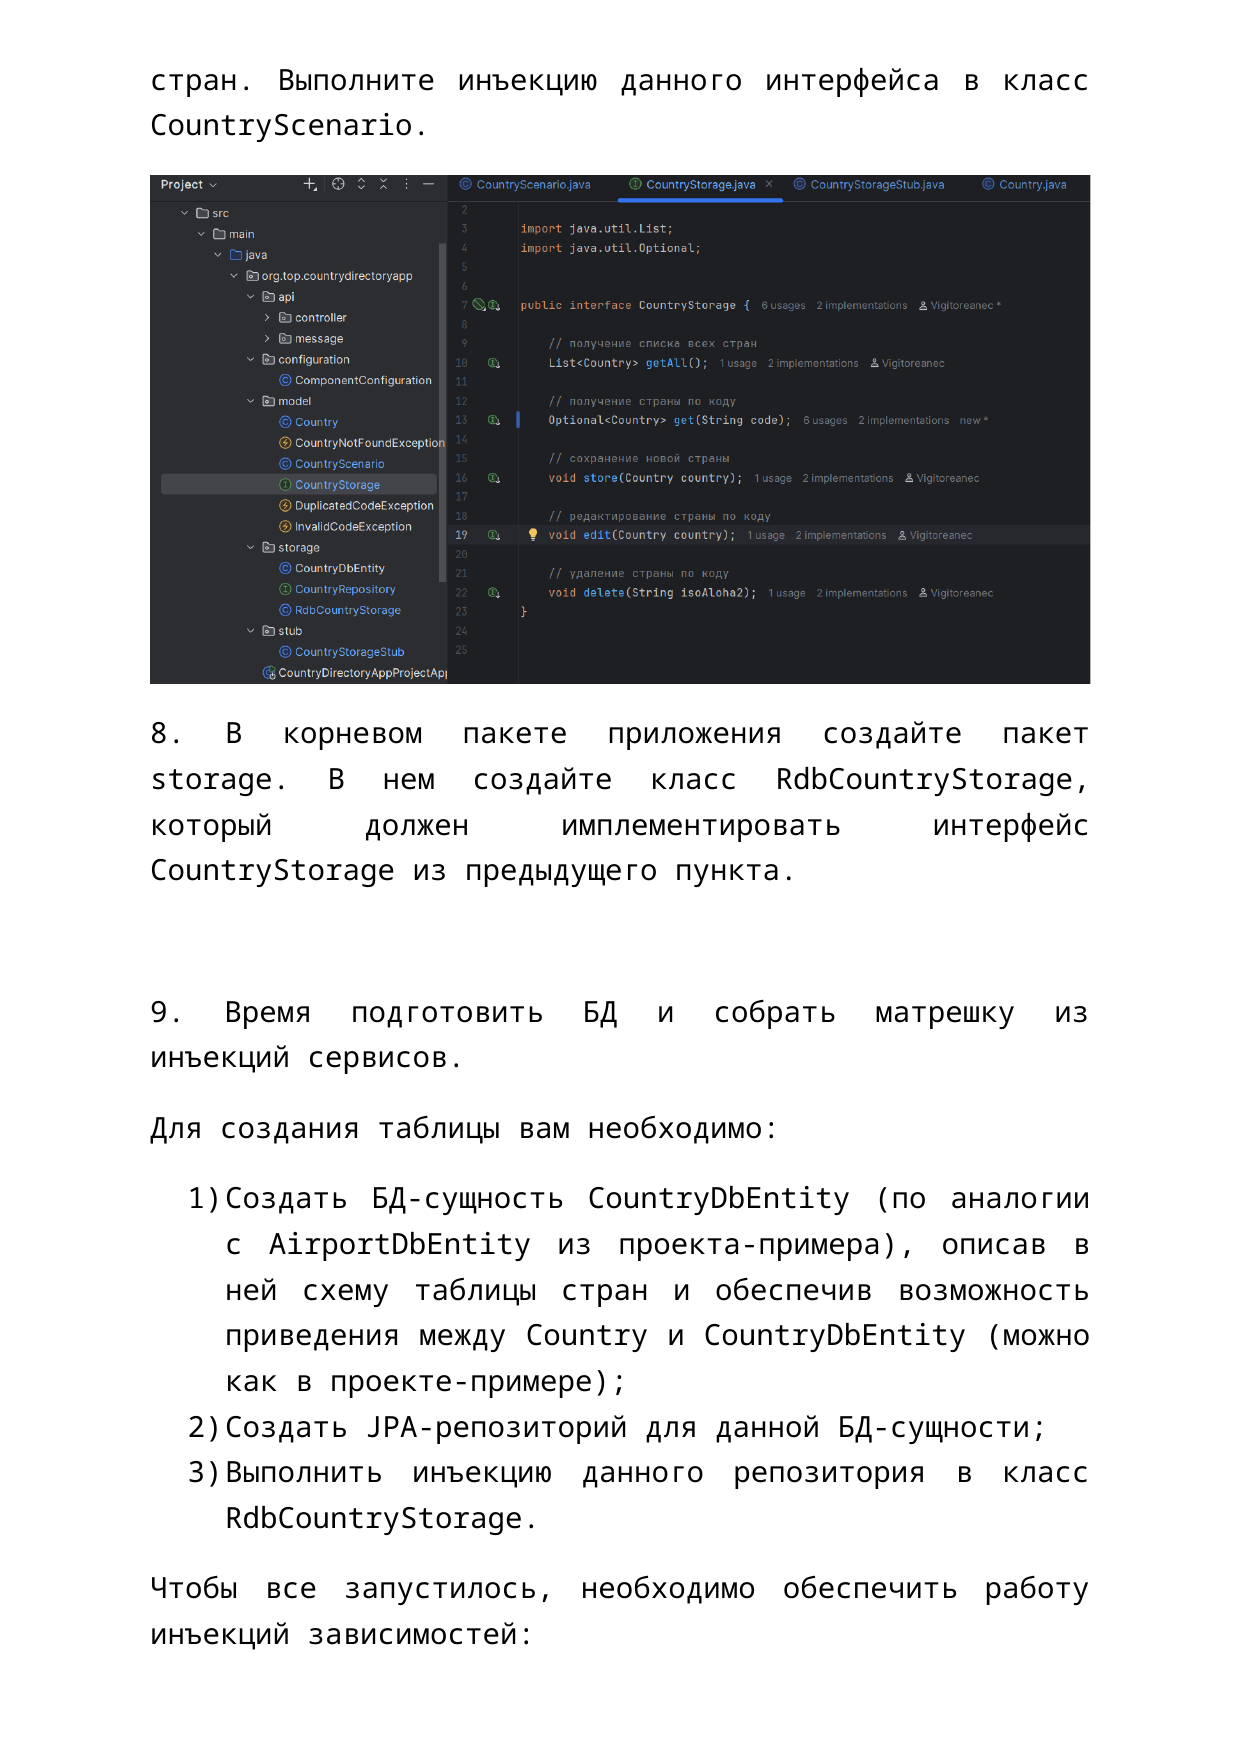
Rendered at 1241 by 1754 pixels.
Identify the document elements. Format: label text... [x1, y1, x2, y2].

text 8. В корневом пакете приложения создайте пакет storage. В нем создайте класс RdbCountryStorage, который должен имплементировать интерфейс CountryStorage из предыдущего пункта. [150, 713, 1090, 889]
text 9. Время подготовить БД и собрать матрешку из инъекций сервисов. [150, 991, 1090, 1076]
text Для создания таблицы вам необходимо: [150, 1107, 1090, 1147]
text Чтобы все запустилось, необходимо обеспечить работу инъекций зависимостей: [150, 1568, 1090, 1653]
picture [150, 175, 1091, 684]
list Создать JPA-репозиторий для данной БД-сущности; [187, 1406, 1090, 1446]
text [150, 59, 1090, 144]
list Выполнить инъекцию данного репозитория в класс RdbCountryStorage. [187, 1451, 1090, 1537]
list Создать БД-сущность CountryDbEntity (по аналогии с AirportDbEntity из проекта-примера), описав в ней схему таблицы стран и обеспечив возможность приведения между Country и CountryDbEntity (можно как в проекте-примере); [187, 1178, 1090, 1400]
